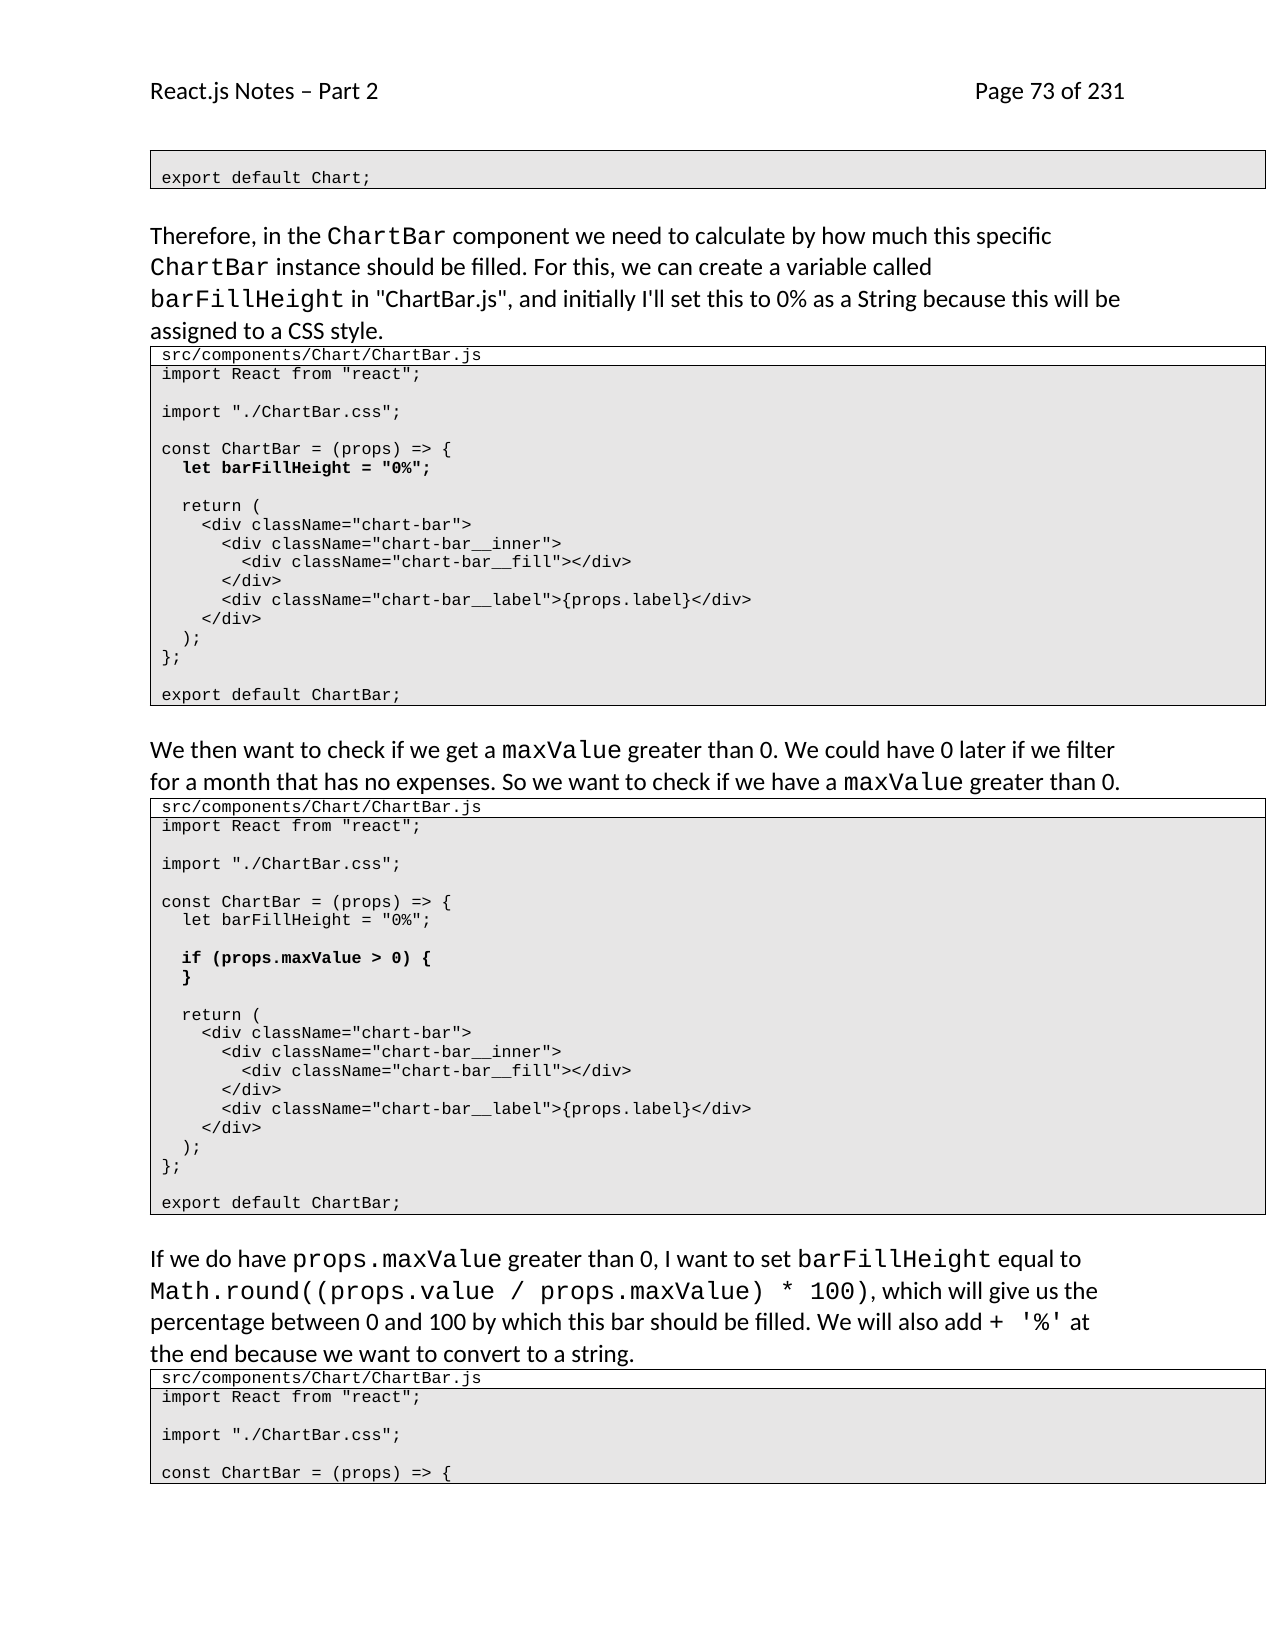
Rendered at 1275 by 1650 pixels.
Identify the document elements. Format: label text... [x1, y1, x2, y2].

table_cell import React from "react"; import "./ChartBar.css"; const ChartBar = (props) => { let barFillHeight = "0%"; return ( <div className="chart-bar"> <div className="chart-bar__inner"> <div className="chart-bar__fill"></div> </div> <div className="chart-bar__label">{props.label}</div> </div> ); }; export default ChartBar; [151, 366, 1265, 705]
table_header src/components/Chart/ChartBar.js [151, 799, 1265, 817]
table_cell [151, 151, 1265, 188]
table_cell import React from "react"; import "./ChartBar.css"; const ChartBar = (props) => { let barFillHeight = "0%"; if (props.maxValue > 0) { } return ( <div className="chart-bar"> <div className="chart-bar__inner"> <div className="chart-bar__fill"></div> </div> <div className="chart-bar__label">{props.label}</div> </div> ); }; export default ChartBar; [151, 818, 1265, 1214]
table_header src/components/Chart/ChartBar.js [151, 1370, 1265, 1388]
text Therefore, in the ChartBar component we need to calculate by how much this specific ChartBar instance should be filled. For this, we can create a variable called barFillHeight in "ChartBar.js", and initially I'll set this to 0% as a String because this will be assigned to a CSS style. [150, 220, 1125, 346]
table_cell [151, 1389, 1265, 1483]
text We then want to check if we get a maxValue greater than 0. We could have 0 later if we filter for a month that has no expenses. So we want to check if we have a maxValue greater than 0. [150, 734, 1125, 798]
text If we do have props.maxValue greater than 0, I want to set barFillHeight equal to Math.round((props.value / props.maxValue) * 100), which will give us the percentage between 0 and 100 by which this bar should be filled. We will also add + '%' at the end because we want to convert to a string. [150, 1243, 1125, 1369]
table_header src/components/Chart/ChartBar.js [151, 347, 1265, 365]
